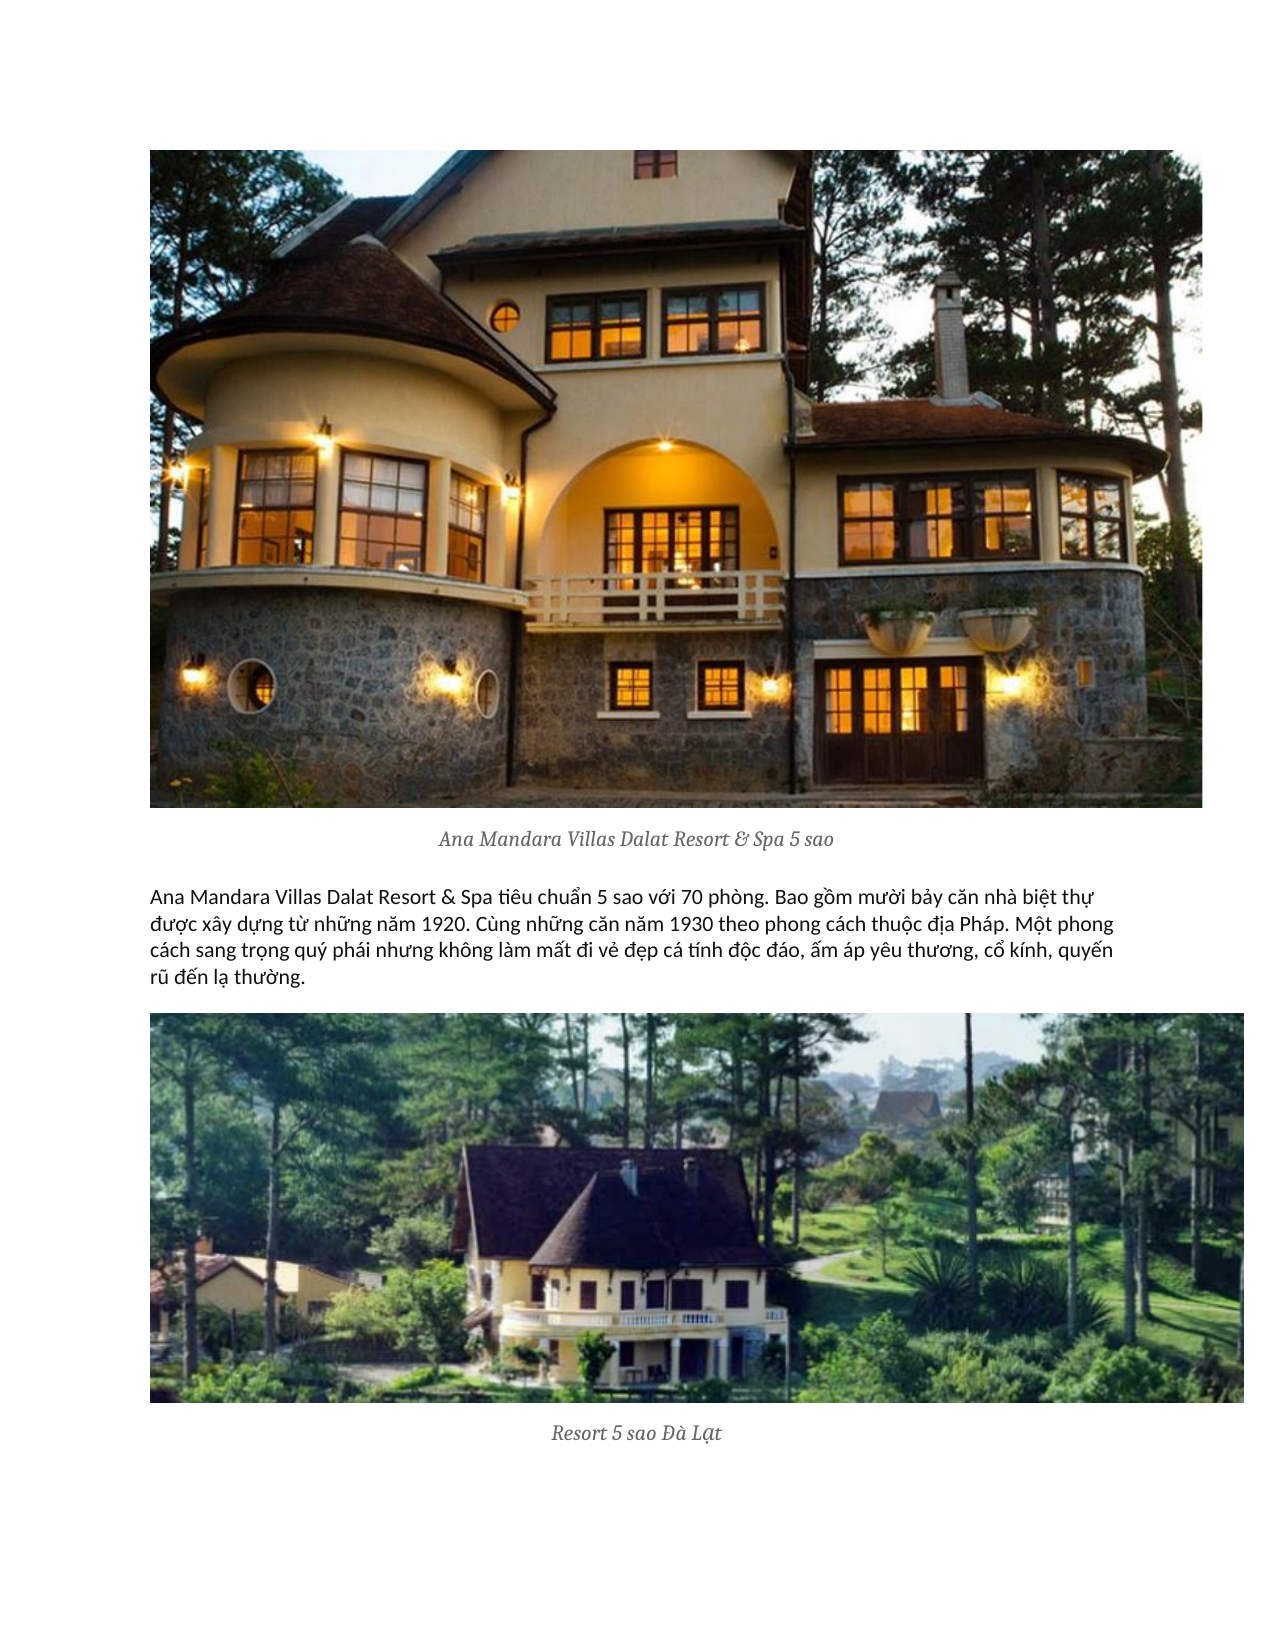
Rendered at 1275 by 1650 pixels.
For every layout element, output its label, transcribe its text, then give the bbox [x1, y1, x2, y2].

text Ana Mandara Villas Dalat Resort & Spa tiêu chuẩn 5 sao với 70 phòng. Bao gồm mười bảy căn nhà biệt thự được xây dựng từ những năm 1920. Cùng những căn năm 1930 theo phong cách thuộc địa Pháp. Một phong cách sang trọng quý phái nhưng không làm mất đi vẻ đẹp cá tính độc đáo, ấm áp yêu thương, cổ kính, quyến rũ đến lạ thường. [150, 883, 1125, 990]
text Ana Mandara Villas Dalat Resort & Spa 5 sao [150, 827, 1125, 852]
text Resort 5 sao Đà Lạt [150, 1421, 1125, 1446]
picture [150, 150, 1203, 808]
picture [150, 1013, 1244, 1403]
